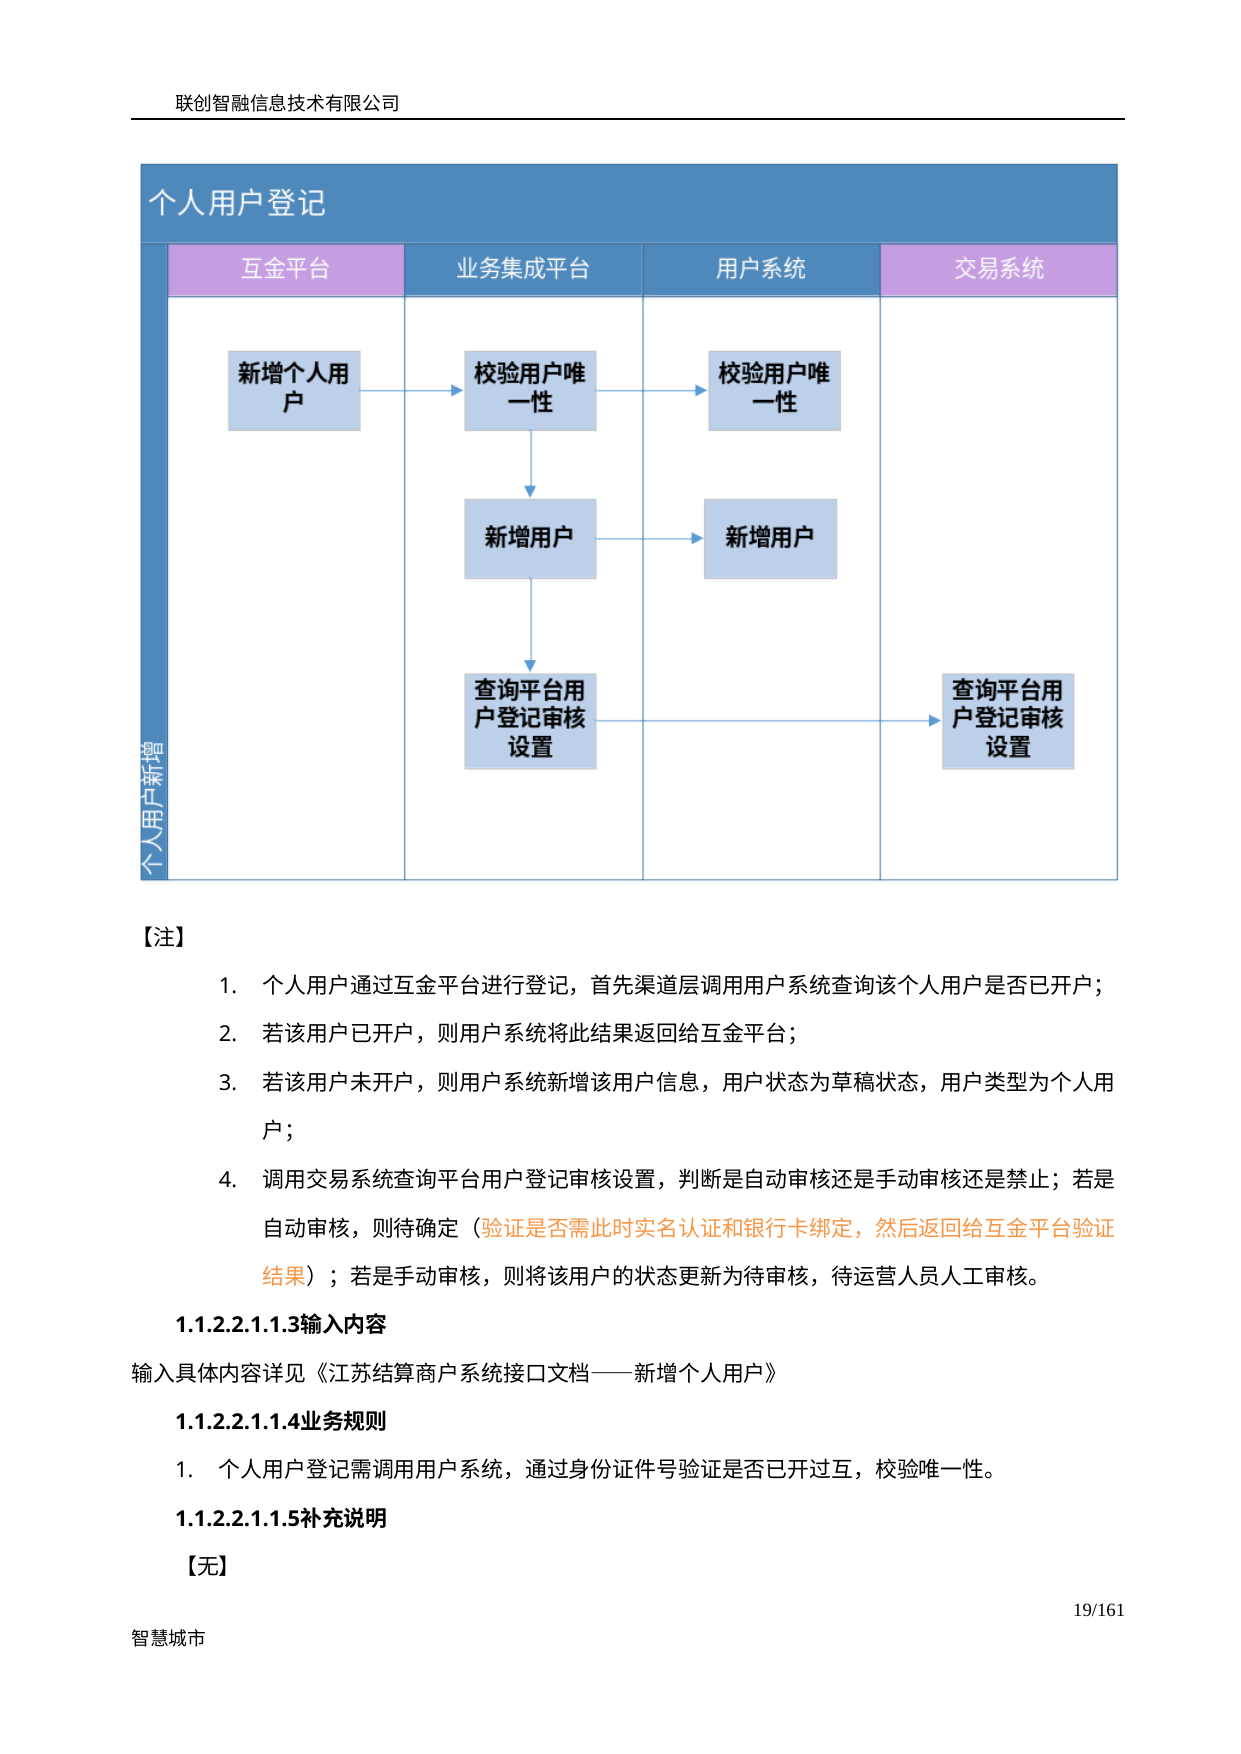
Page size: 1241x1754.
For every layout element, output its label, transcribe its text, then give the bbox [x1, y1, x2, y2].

list 若该用户已开户，则用户系统将此结果返回给互金平台； [219, 1016, 1125, 1048]
list 个人用户通过互金平台进行登记，首先渠道层调用用户系统查询该个人用户是否已开户； [219, 968, 1125, 1000]
text 【注】 [131, 919, 1125, 952]
subtitle 输入内容 [131, 1307, 1125, 1340]
subtitle 业务规则 [131, 1404, 1125, 1436]
subtitle 补充说明 [131, 1501, 1125, 1533]
text 【无】 [131, 1549, 1125, 1581]
list 个人用户登记需调用用户系统，通过身份证件号验证是否已开过互，校验唯一性。 [175, 1452, 1125, 1485]
list 若该用户未开户，则用户系统新增该用户信息，用户状态为草稿状态，用户类型为个人用户； [219, 1064, 1125, 1146]
text 输入具体内容详见《江苏结算商户系统接口文档——新增个人用户》 [131, 1356, 1125, 1388]
list 调用交易系统查询平台用户登记审核设置，判断是自动审核还是手动审核还是禁止；若是自动审核，则待确定（验证是否需此时实名认证和银行卡绑定，然后返回给互金平台验证结果）；若是手动审核，则将该用户的状态更新为待审核，待运营人员人工审核。 [219, 1161, 1125, 1291]
